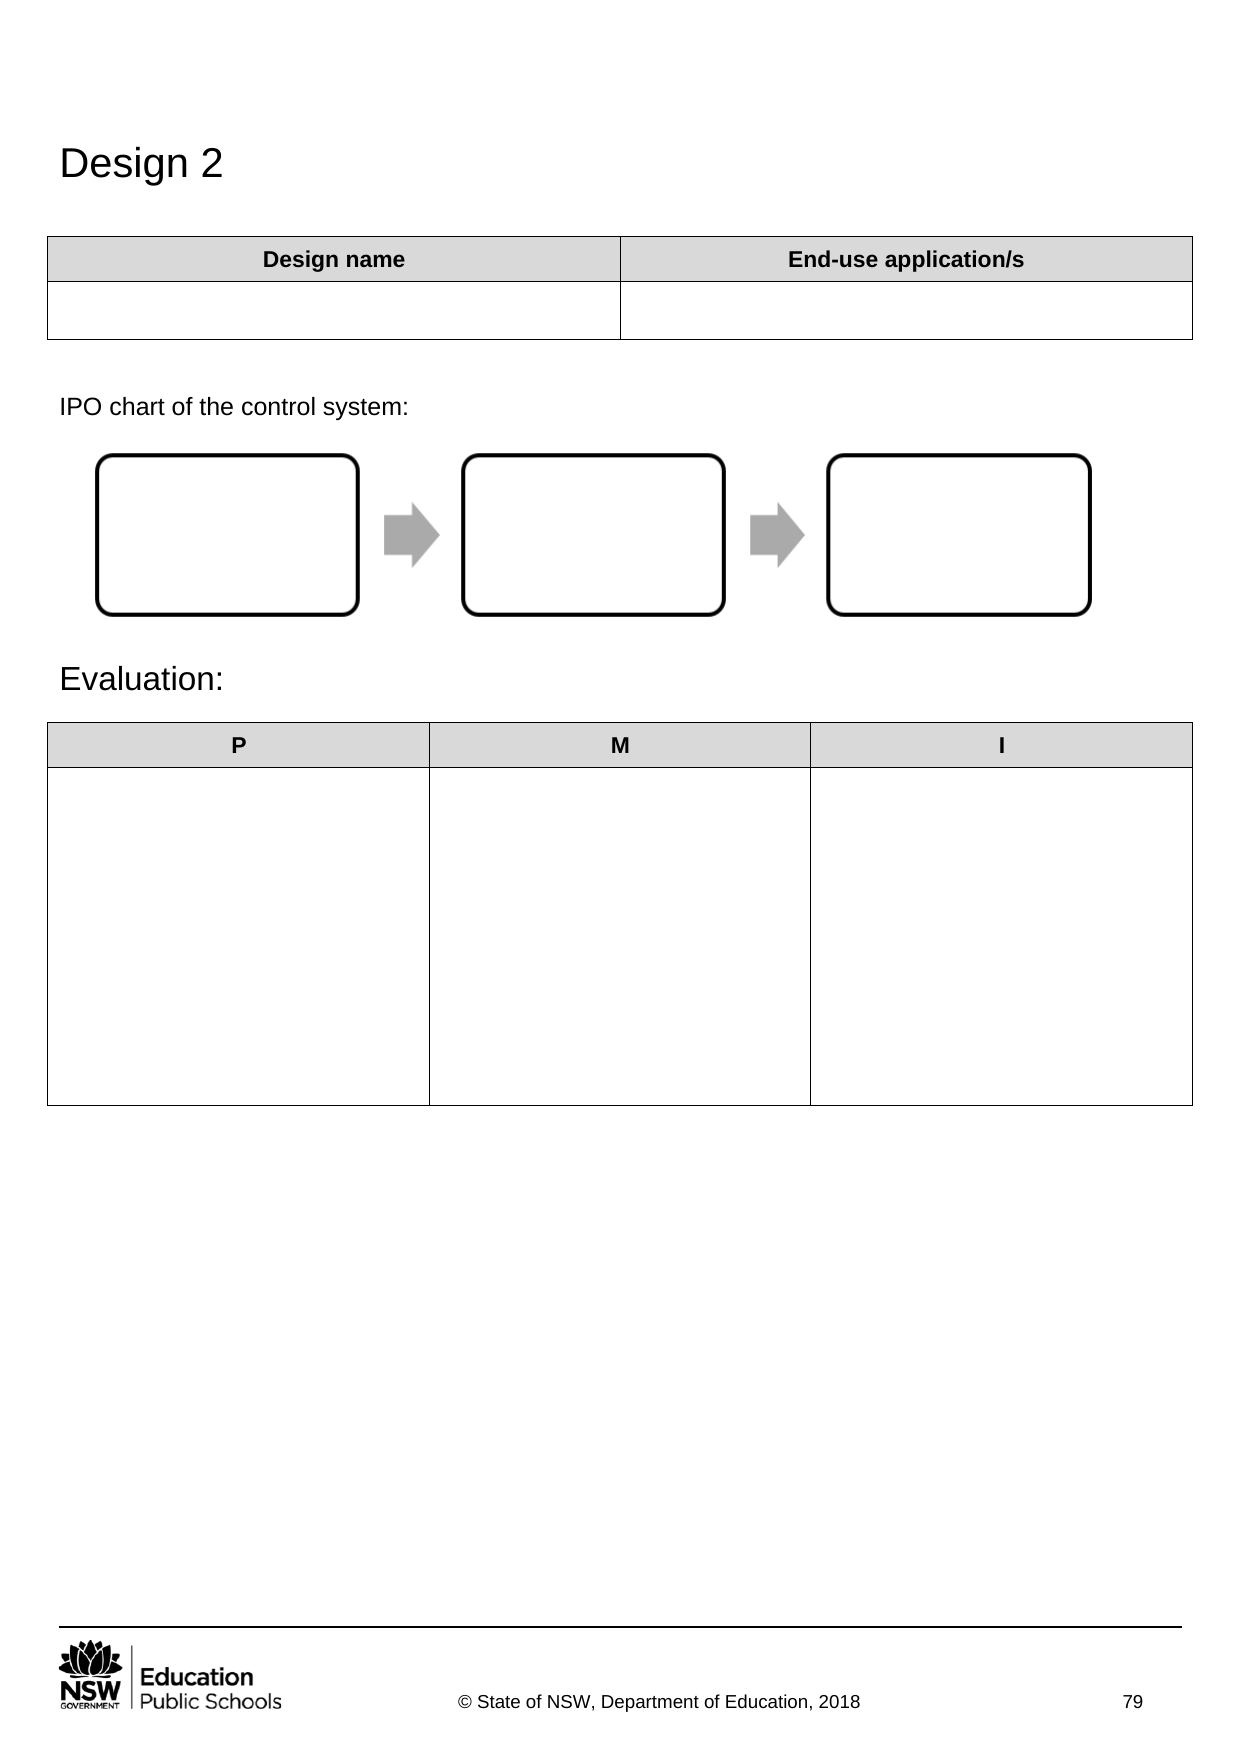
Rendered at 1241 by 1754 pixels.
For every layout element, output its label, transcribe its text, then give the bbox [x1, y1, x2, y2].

table_header I [811, 723, 1192, 767]
text Design 2 [59, 138, 1181, 186]
table_header M [430, 723, 810, 767]
table_cell [48, 282, 620, 339]
table_cell [48, 768, 429, 1105]
table_cell [430, 768, 810, 1105]
text IPO chart of the control system: [59, 390, 1181, 421]
table_cell [811, 768, 1192, 1105]
picture [58, 1640, 282, 1709]
table_header P [48, 723, 429, 767]
text Evaluation: [59, 659, 1181, 697]
table_cell [621, 282, 1192, 339]
table_header Design name [48, 237, 620, 281]
picture [88, 446, 1094, 622]
table_header End-use application/s [621, 237, 1192, 281]
